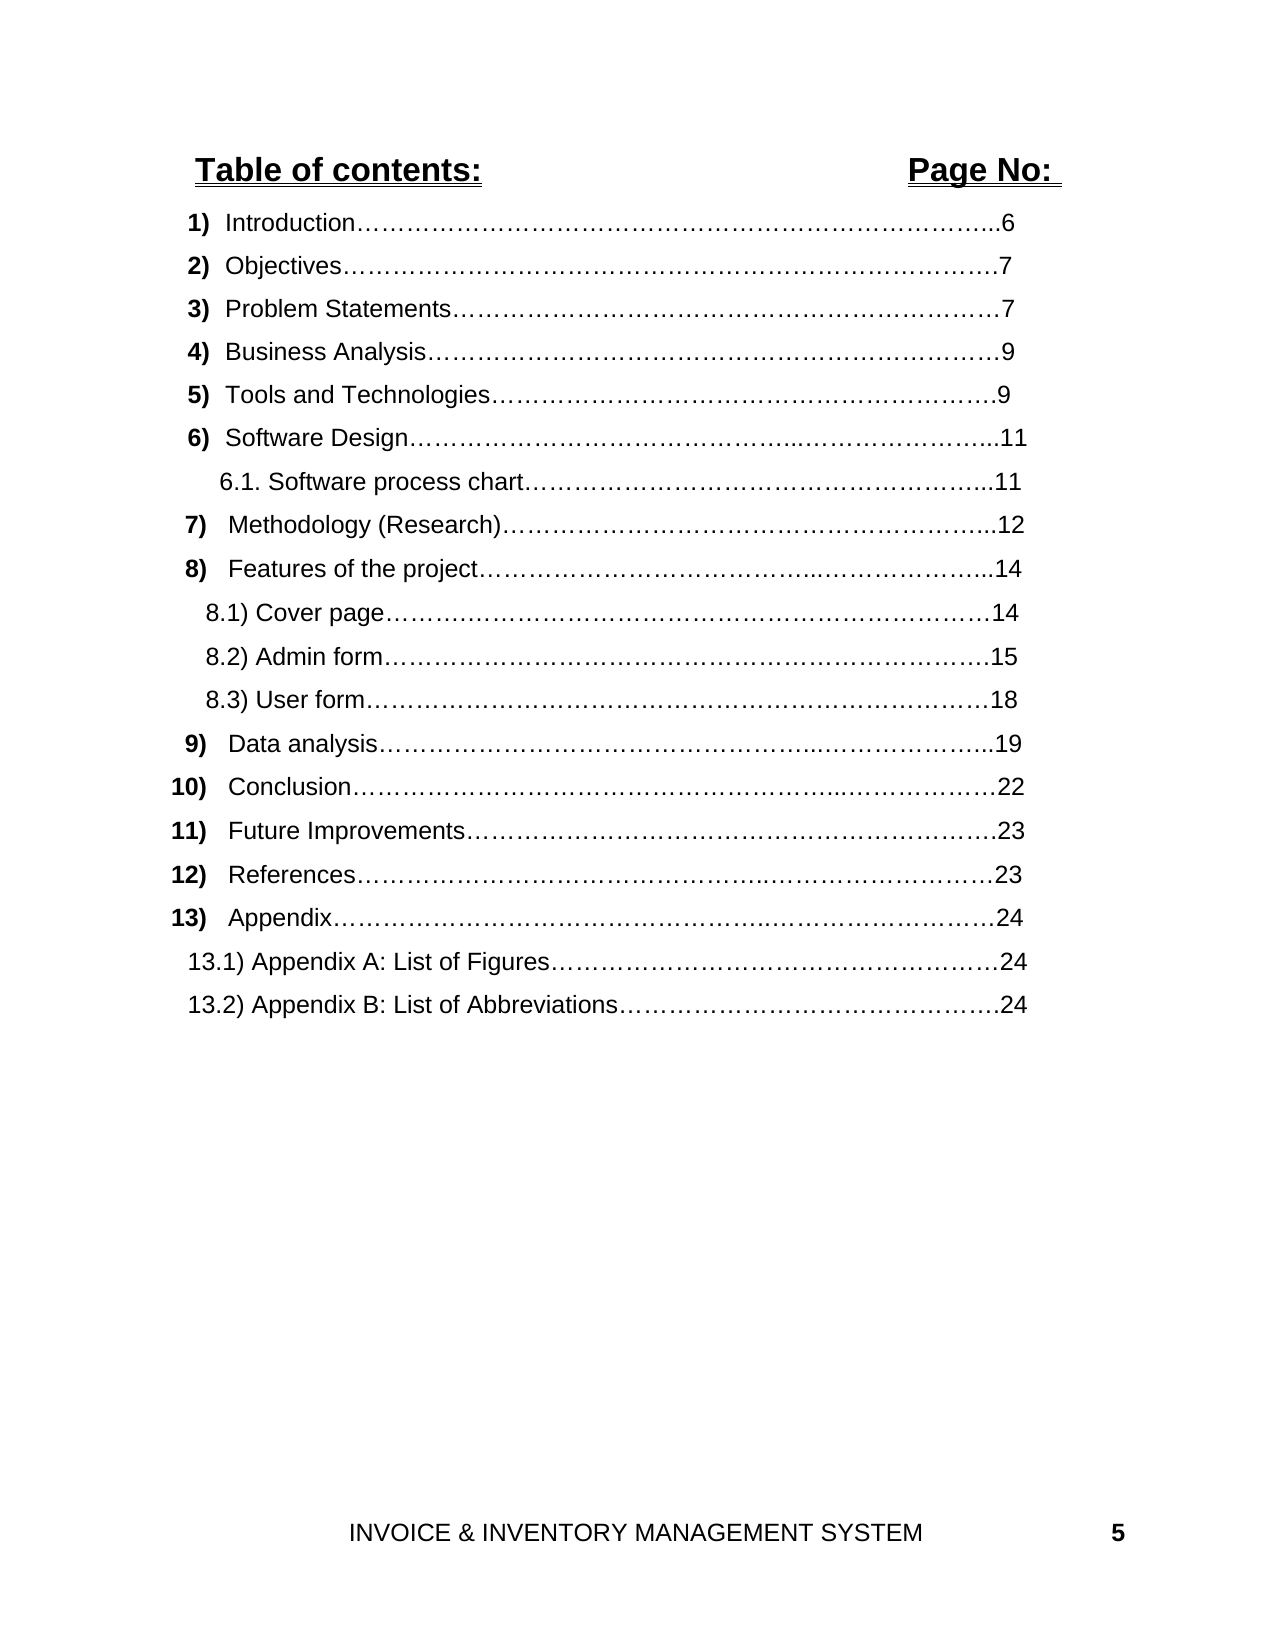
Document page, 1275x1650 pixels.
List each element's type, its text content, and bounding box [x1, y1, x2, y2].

text 8.1) Cover page……….………………………………………………………14 [150, 598, 1125, 627]
list Introduction…………………………………………………………………...6 [187, 208, 1125, 236]
text 6.1. Software process chart………………………………………………...11 [150, 467, 1125, 496]
list ) Appendix B: List of Abbreviations……………………………………….24 [187, 990, 1125, 1019]
list Problem Statements…………………………………………………………7 [187, 294, 1125, 323]
text 11) Future Improvements……………………………………………………….23 [150, 816, 1125, 845]
text 7) Methodology (Research)…………………………………………………...12 [150, 511, 1125, 539]
text 13) Appendix……………………………………………..………………………24 [150, 903, 1125, 932]
text 8) Features of the project…………………………………...………………...14 [150, 554, 1125, 583]
list ) Appendix A: List of Figures………………………………………………24 [187, 947, 1125, 976]
text 8.3) User form…………………………………………………………………18 [150, 685, 1125, 714]
text 12) References…………………………………………..………………………23 [150, 860, 1125, 888]
text 9) Data analysis……………………………………………...………………...19 [150, 729, 1125, 757]
text 10) Conclusion…………………………………………………...………………22 [150, 772, 1125, 801]
list Business Analysis……………………………………………………………9 [187, 337, 1125, 366]
subtitle Table of contents: Page No: [195, 150, 1125, 188]
list Objectives…………………………………………………………………….7 [187, 251, 1125, 279]
text 8.2) Admin form……………………………………………………………….15 [150, 641, 1125, 670]
list Tools and Technologies…………………………………………………….9 [187, 380, 1125, 409]
list Software Design………………………………………...…………………...11 [187, 423, 1125, 452]
